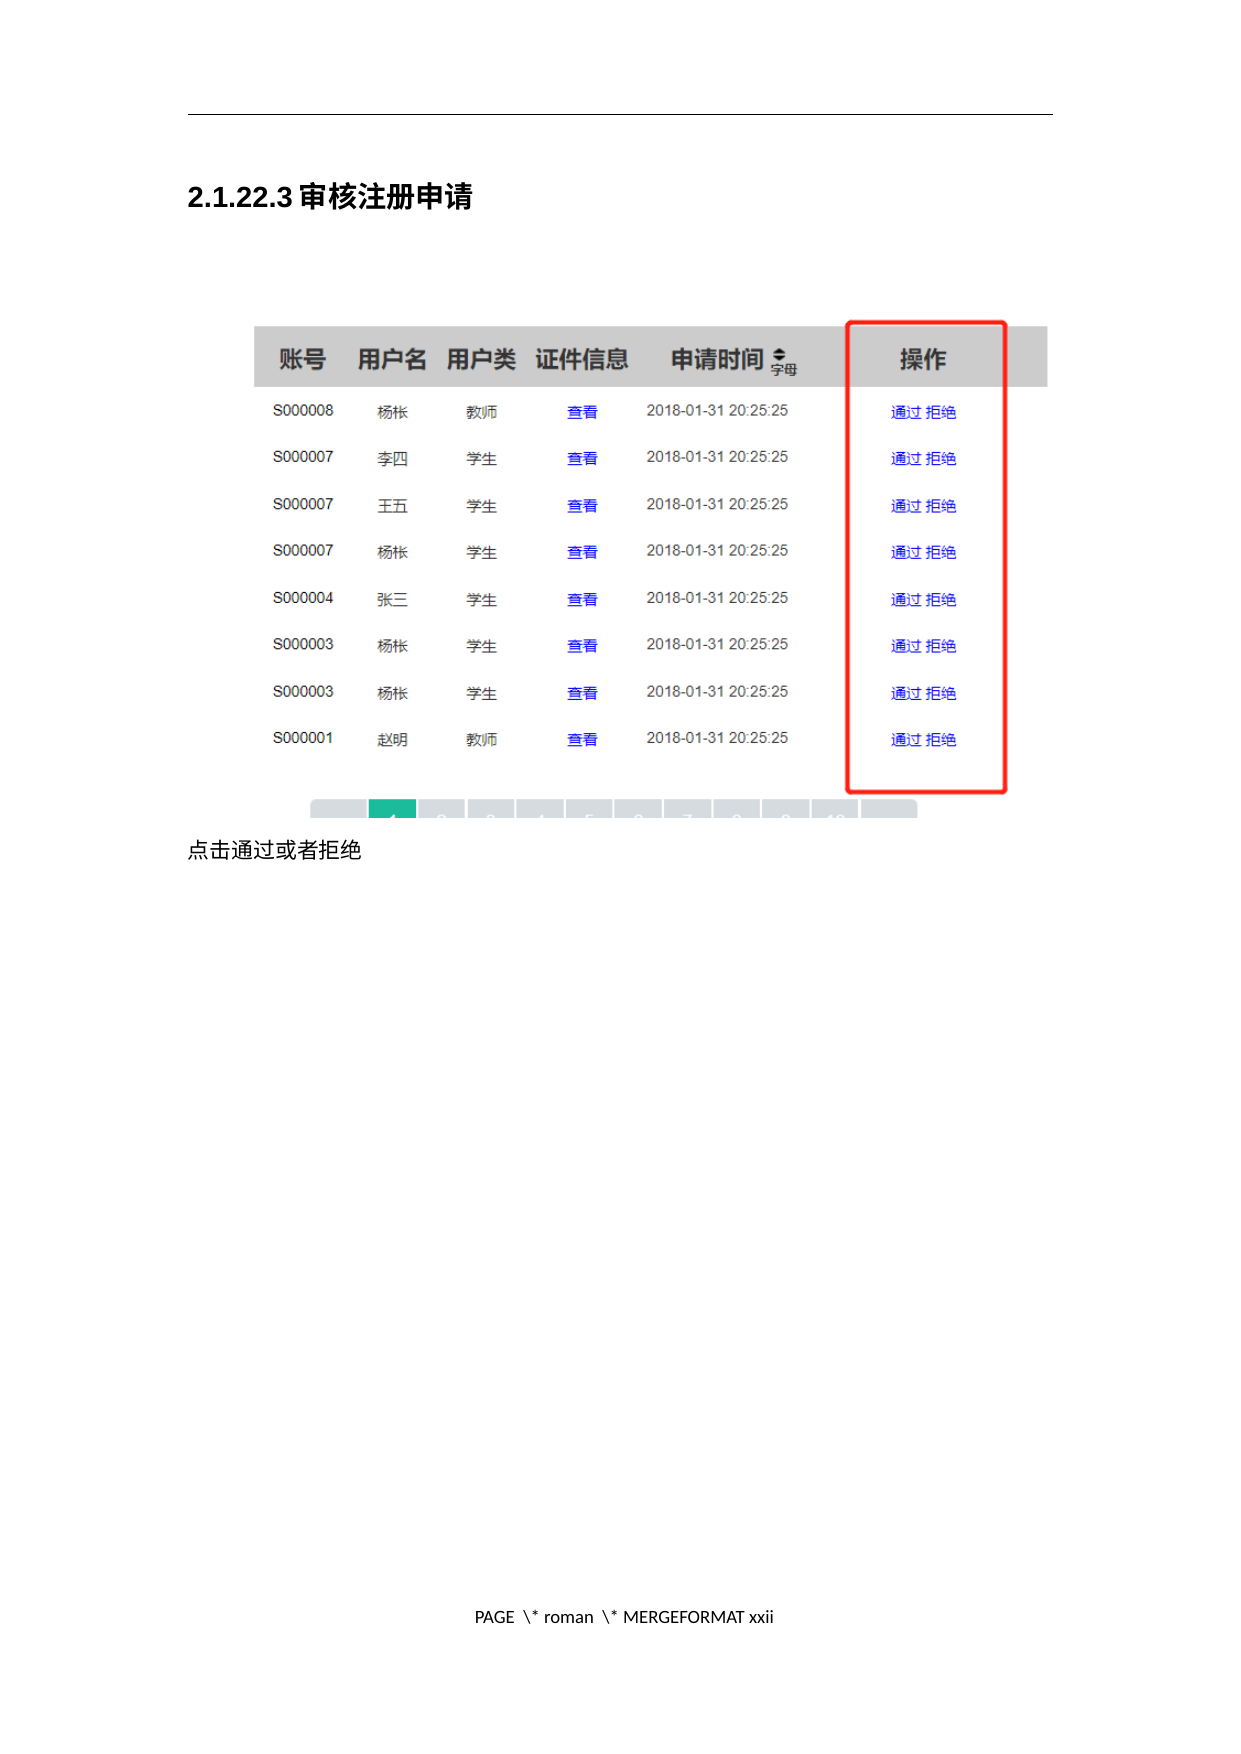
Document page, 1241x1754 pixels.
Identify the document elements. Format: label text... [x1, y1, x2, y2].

subtitle 2.1.22.3审核注册申请 [187, 162, 1053, 227]
text 点击通过或者拒绝 [187, 833, 1053, 865]
picture [187, 280, 1053, 818]
